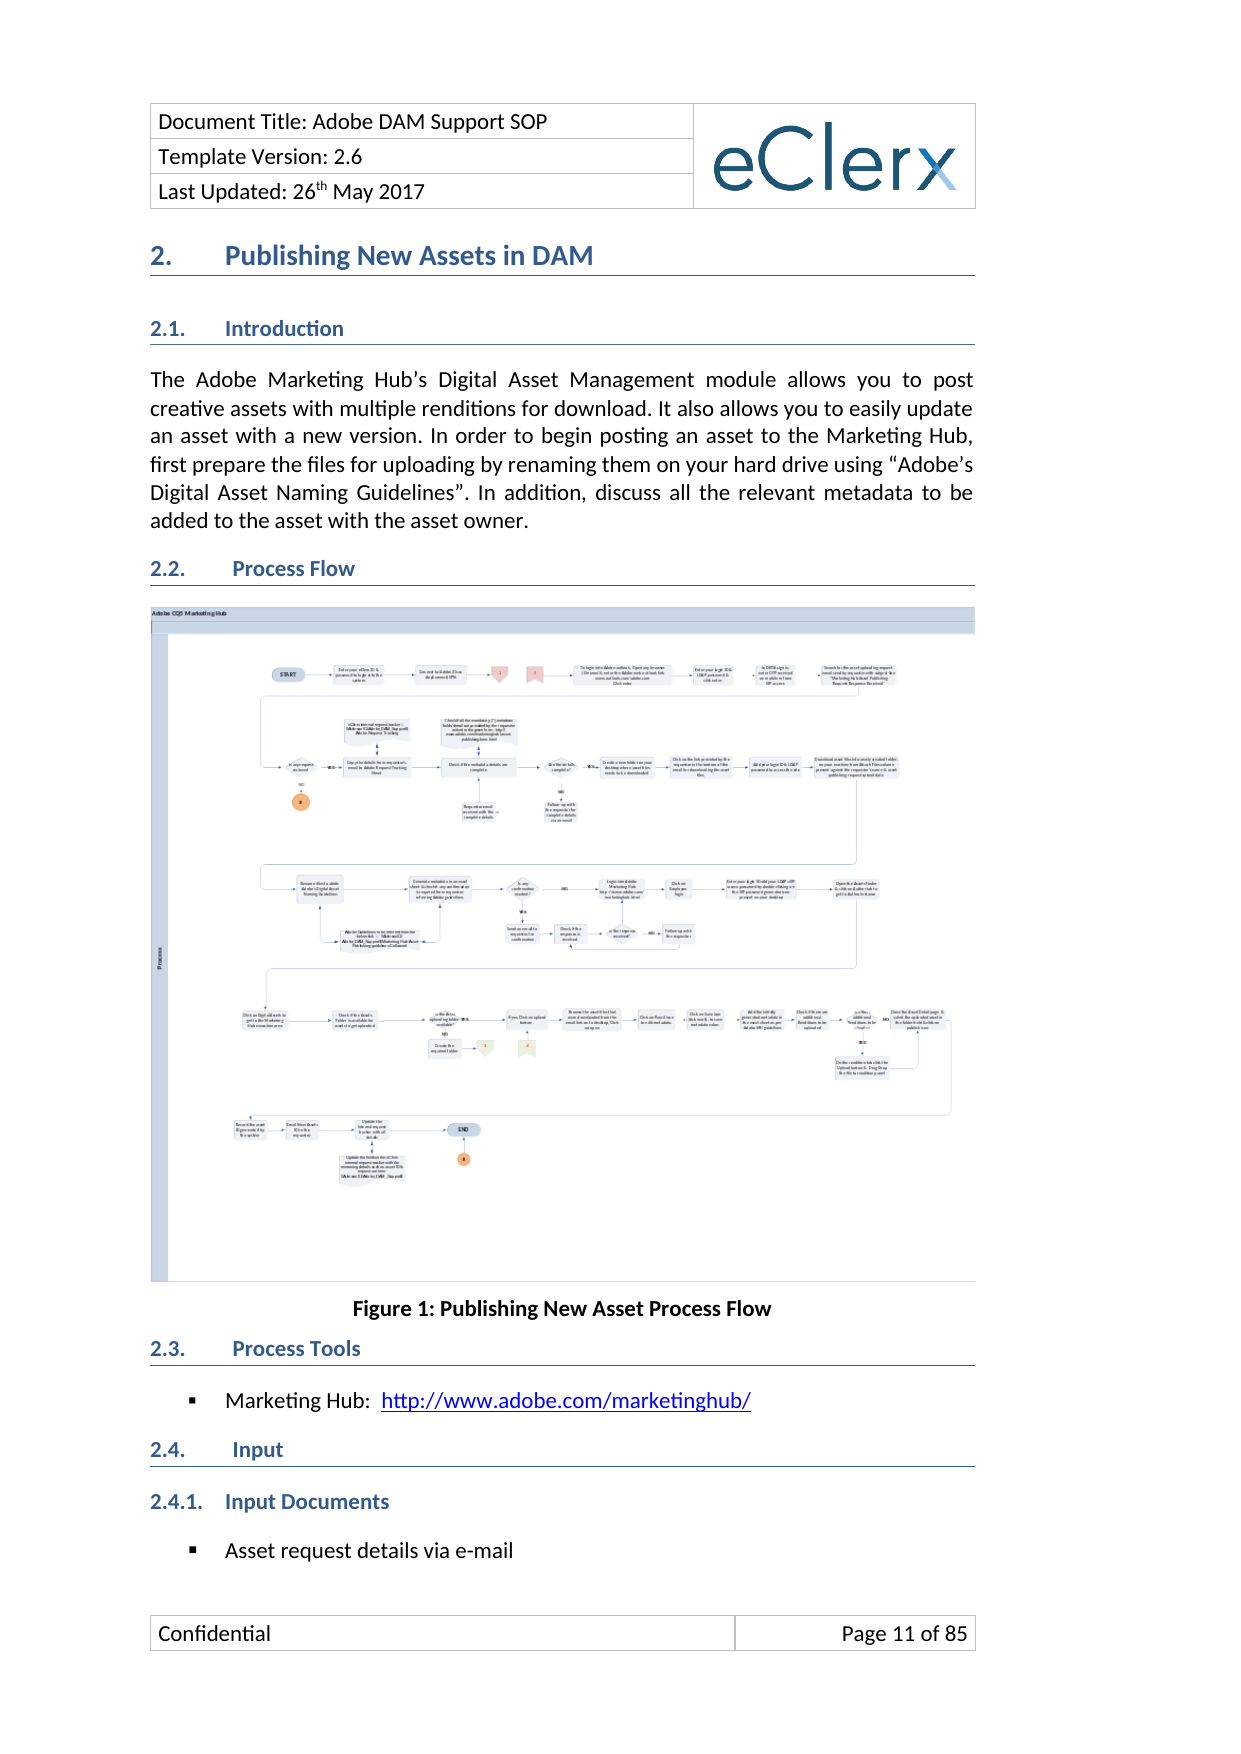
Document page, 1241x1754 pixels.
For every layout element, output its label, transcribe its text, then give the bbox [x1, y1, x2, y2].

subtitle Introduction [150, 314, 975, 344]
picture [711, 108, 958, 204]
subtitle Publishing New Assets in DAM [150, 237, 975, 275]
subtitle Process Flow [150, 554, 975, 585]
text The Adobe Marketing Hub’s Digital Asset Management module allows you to post creative assets with multiple renditions for download. It also allows you to easily update an asset with a new version. In order to begin posting an asset to the Marketing Hub, first prepare the files for uploading by renaming them on your hard drive using “Adobe’s Digital Asset Naming Guidelines”. In addition, discuss all the relevant metadata to be added to the asset with the asset owner. [150, 366, 975, 534]
text Figure 1: Publishing New Asset Process Flow [150, 1294, 975, 1322]
subtitle Input [150, 1435, 975, 1466]
subtitle Input Documents [150, 1487, 975, 1515]
list Asset request details via e-mail [187, 1536, 975, 1564]
subtitle Process Tools [150, 1334, 975, 1365]
list Marketing Hub: http://www.adobe.com/marketinghub/ [187, 1387, 975, 1414]
